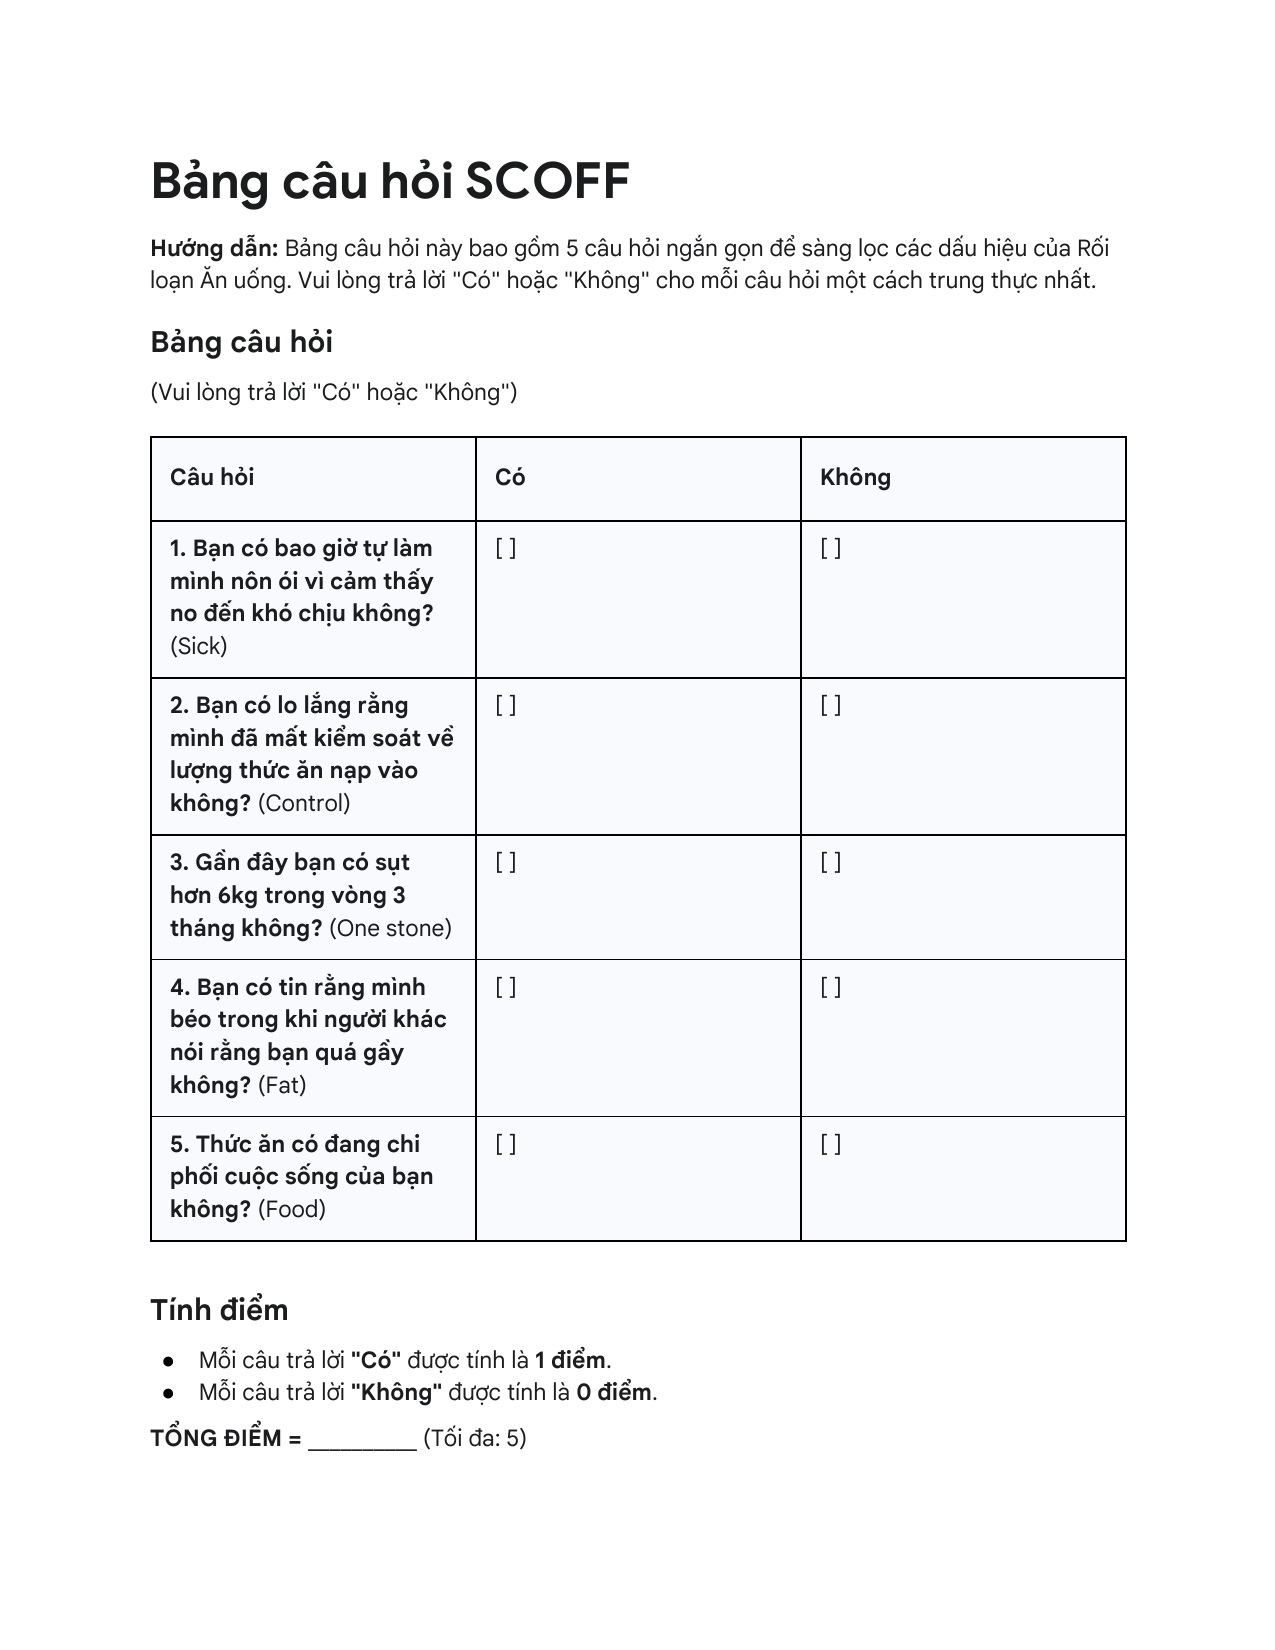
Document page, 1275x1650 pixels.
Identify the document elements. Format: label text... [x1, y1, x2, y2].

subtitle Tính điểm [150, 1292, 1125, 1328]
table_cell [ ] [477, 522, 800, 677]
table_cell [ ] [802, 960, 1125, 1116]
table_cell [ ] [802, 836, 1125, 959]
table_cell 4. Bạn có tin rằng mình béo trong khi người khác nói rằng bạn quá gầy không? (Fat) [152, 960, 475, 1116]
table_cell [ ] [477, 679, 800, 834]
text TỔNG ĐIỂM = __________ (Tối đa: 5) [150, 1424, 1125, 1452]
table_header Câu hỏi [152, 438, 475, 520]
table_cell [ ] [802, 522, 1125, 677]
table_header Có [477, 438, 800, 520]
subtitle Bảng câu hỏi [150, 324, 1125, 361]
table_header Không [802, 438, 1125, 520]
table_cell [ ] [802, 1117, 1125, 1240]
table_cell 3. Gần đây bạn có sụt hơn 6kg trong vòng 3 tháng không? (One stone) [152, 836, 475, 959]
table_cell [ ] [477, 1117, 800, 1240]
text Hướng dẫn: Bảng câu hỏi này bao gồm 5 câu hỏi ngắn gọn để sàng lọc các dấu hiệu của Rối loạn Ăn uống. Vui lòng trả lời "Có" hoặc "Không" cho mỗi câu hỏi một cách trung thực nhất. [150, 234, 1125, 295]
table_cell 5. Thức ăn có đang chi phối cuộc sống của bạn không? (Food) [152, 1117, 475, 1240]
table_cell [ ] [477, 960, 800, 1116]
table_cell [ ] [802, 679, 1125, 834]
list Mỗi câu trả lời "Không" được tính là 0 điểm. [161, 1378, 1125, 1407]
table_cell 2. Bạn có lo lắng rằng mình đã mất kiểm soát về lượng thức ăn nạp vào không? (Control) [152, 679, 475, 834]
table_cell [ ] [477, 836, 800, 959]
text (Vui lòng trả lời "Có" hoặc "Không") [150, 378, 1125, 407]
table_cell 1. Bạn có bao giờ tự làm mình nôn ói vì cảm thấy no đến khó chịu không? (Sick) [152, 522, 475, 677]
list Mỗi câu trả lời "Có" được tính là 1 điểm. [161, 1346, 1125, 1374]
subtitle Bảng câu hỏi SCOFF [150, 150, 1125, 213]
